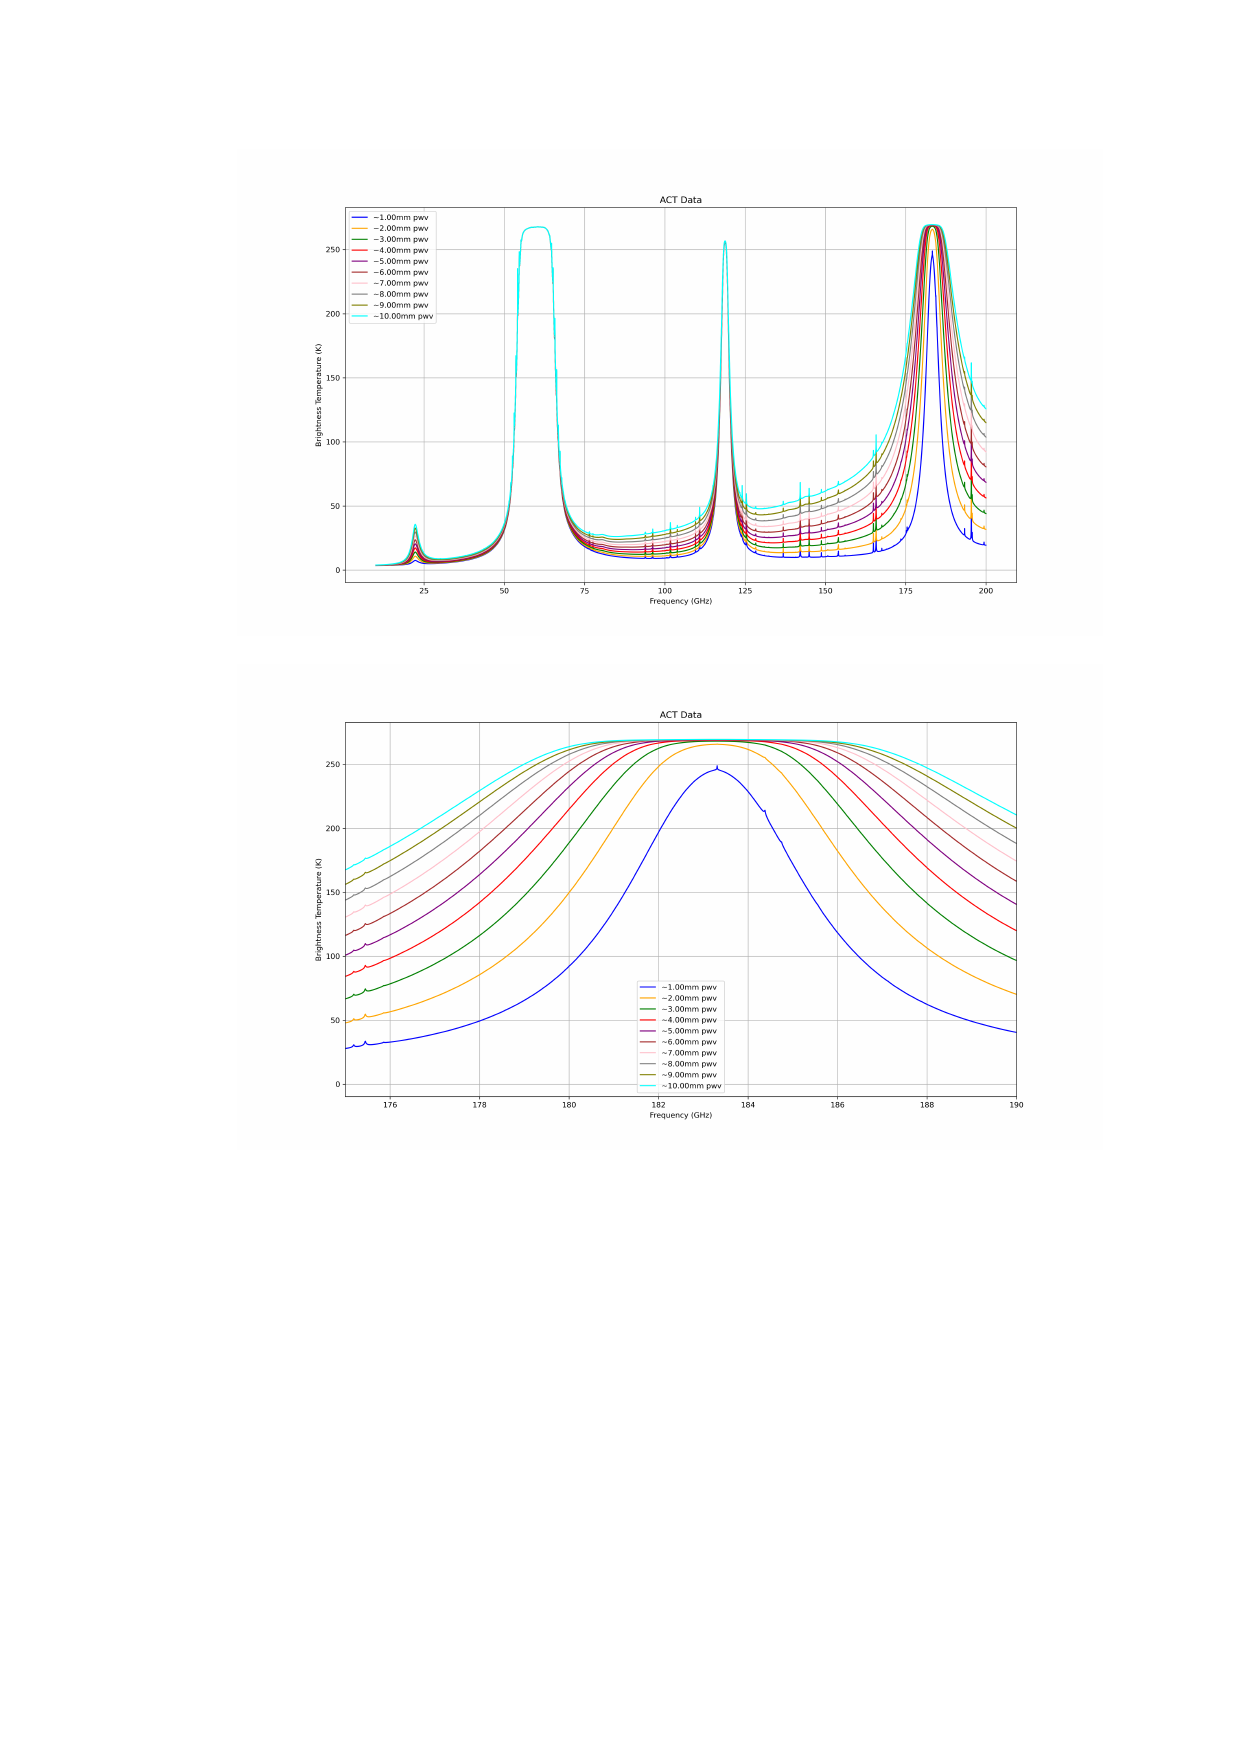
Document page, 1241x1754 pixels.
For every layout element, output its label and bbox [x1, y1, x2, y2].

picture [237, 664, 1103, 1150]
picture [237, 149, 1103, 636]
